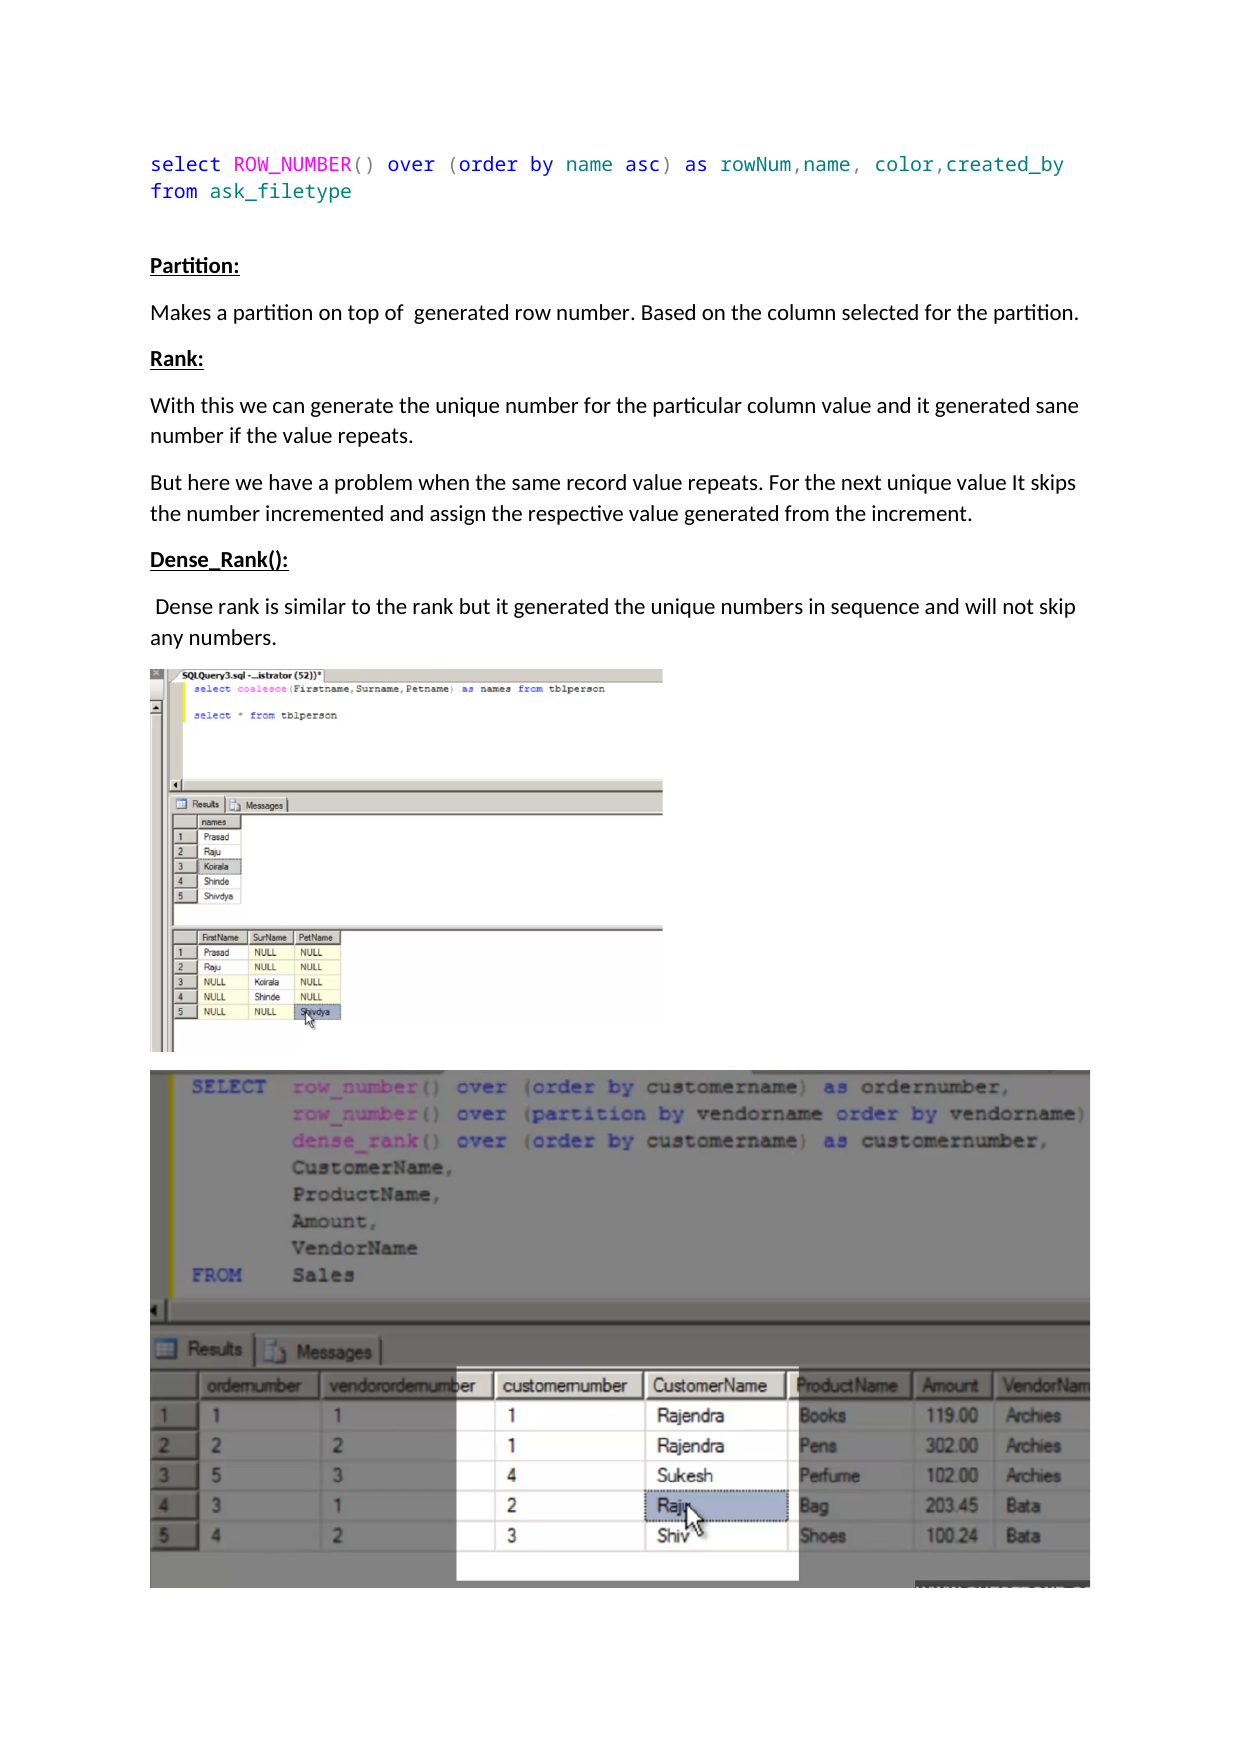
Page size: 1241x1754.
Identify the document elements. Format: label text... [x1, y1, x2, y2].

text Makes a partition on top of generated row number. Based on the column selected for the partition. [150, 298, 1090, 326]
picture [150, 669, 663, 1052]
text With this we can generate the unique number for the particular column value and it generated sane number if the value repeats. [150, 391, 1090, 450]
text Dense rank is similar to the rank but it generated the unique numbers in sequence and will not skip any numbers. [150, 592, 1090, 651]
text Rank: [150, 344, 1090, 373]
text Partition: [150, 251, 1090, 279]
text Dense_Rank(): [150, 546, 1090, 574]
text But here we have a problem when the same record value repeats. For the next unique value It skips the number incremented and assign the respective value generated from the increment. [150, 468, 1090, 527]
text select ROW_NUMBER() over (order by name asc) as rowNum,name, color,created_by from ask_filetype [150, 150, 1090, 204]
picture [150, 1070, 1091, 1588]
